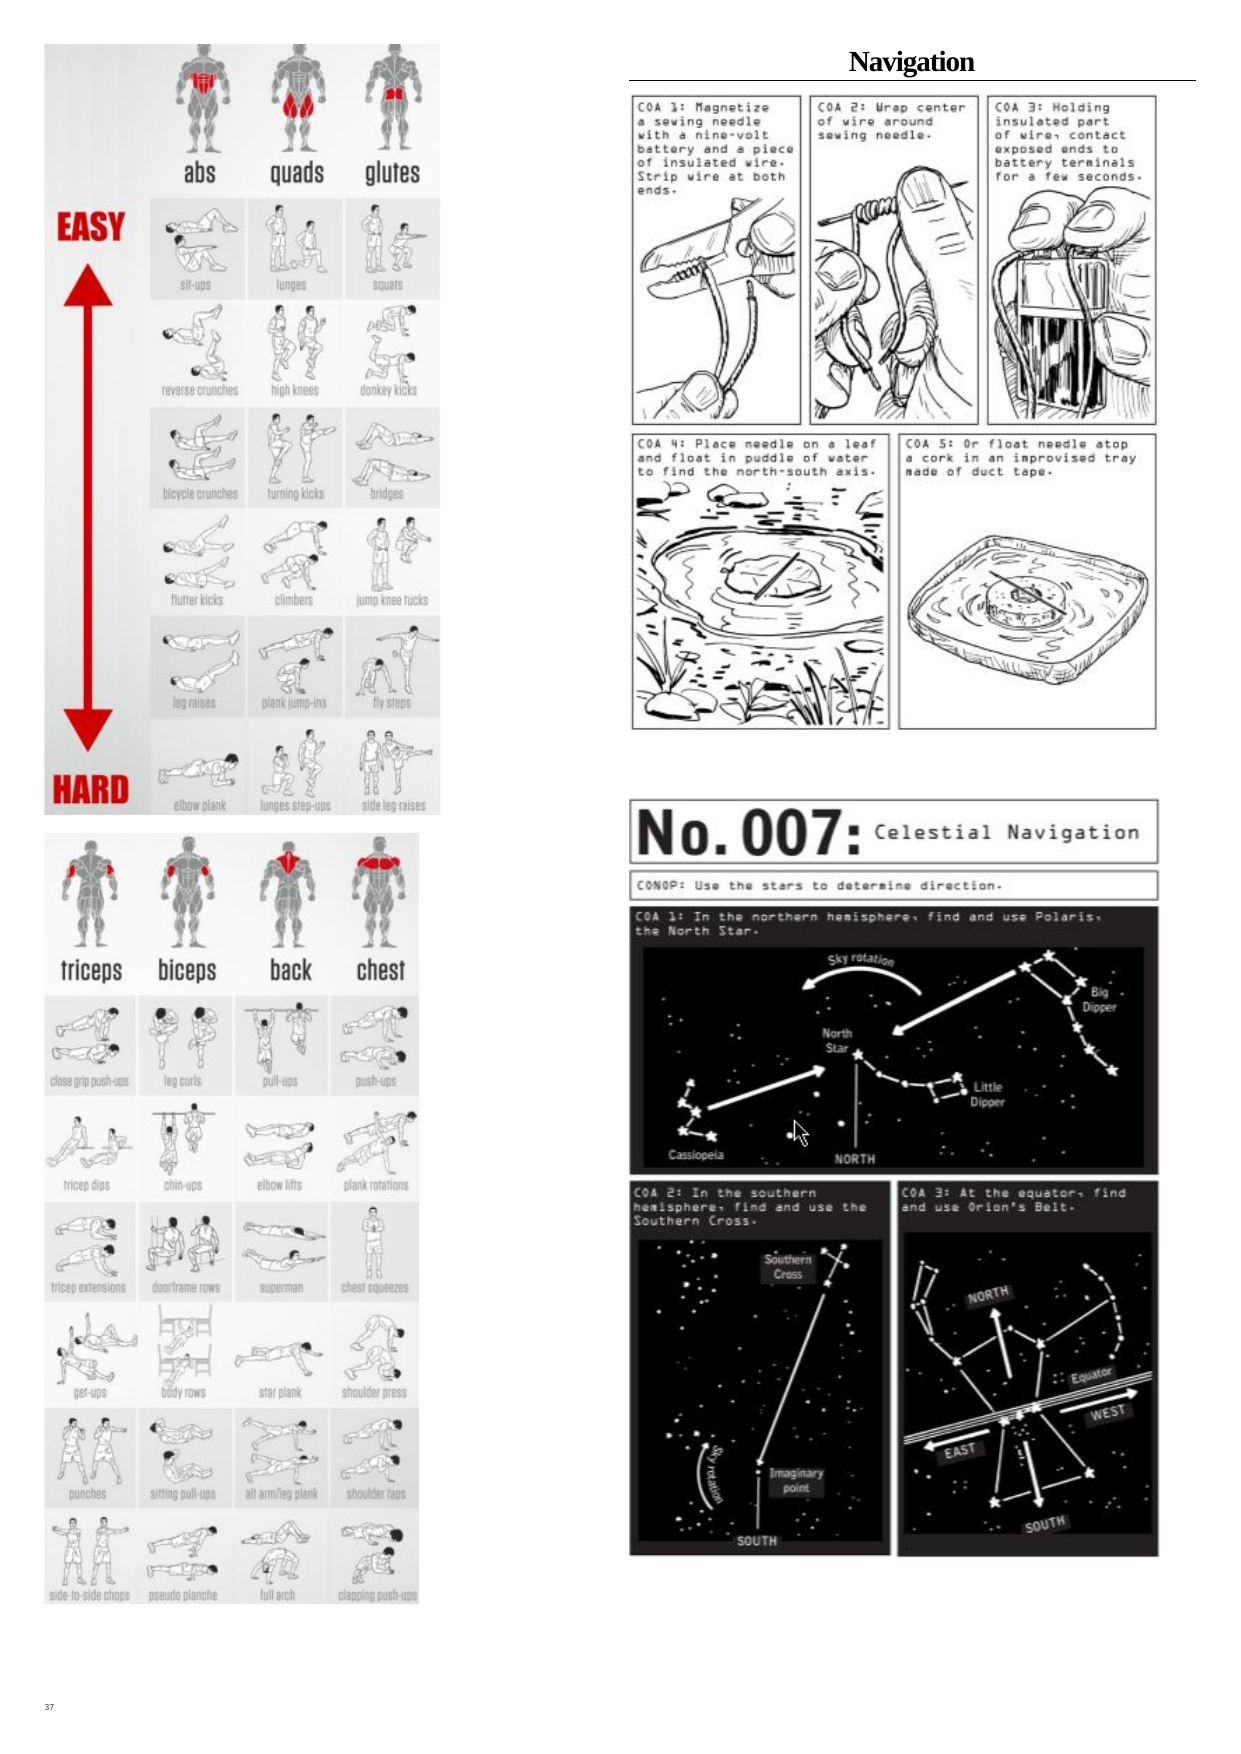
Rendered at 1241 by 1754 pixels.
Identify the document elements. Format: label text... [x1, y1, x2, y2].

picture [628, 797, 1161, 1561]
picture [628, 93, 1161, 734]
picture [44, 44, 441, 815]
subtitle Navigation [629, 44, 1196, 80]
picture [44, 833, 419, 1604]
